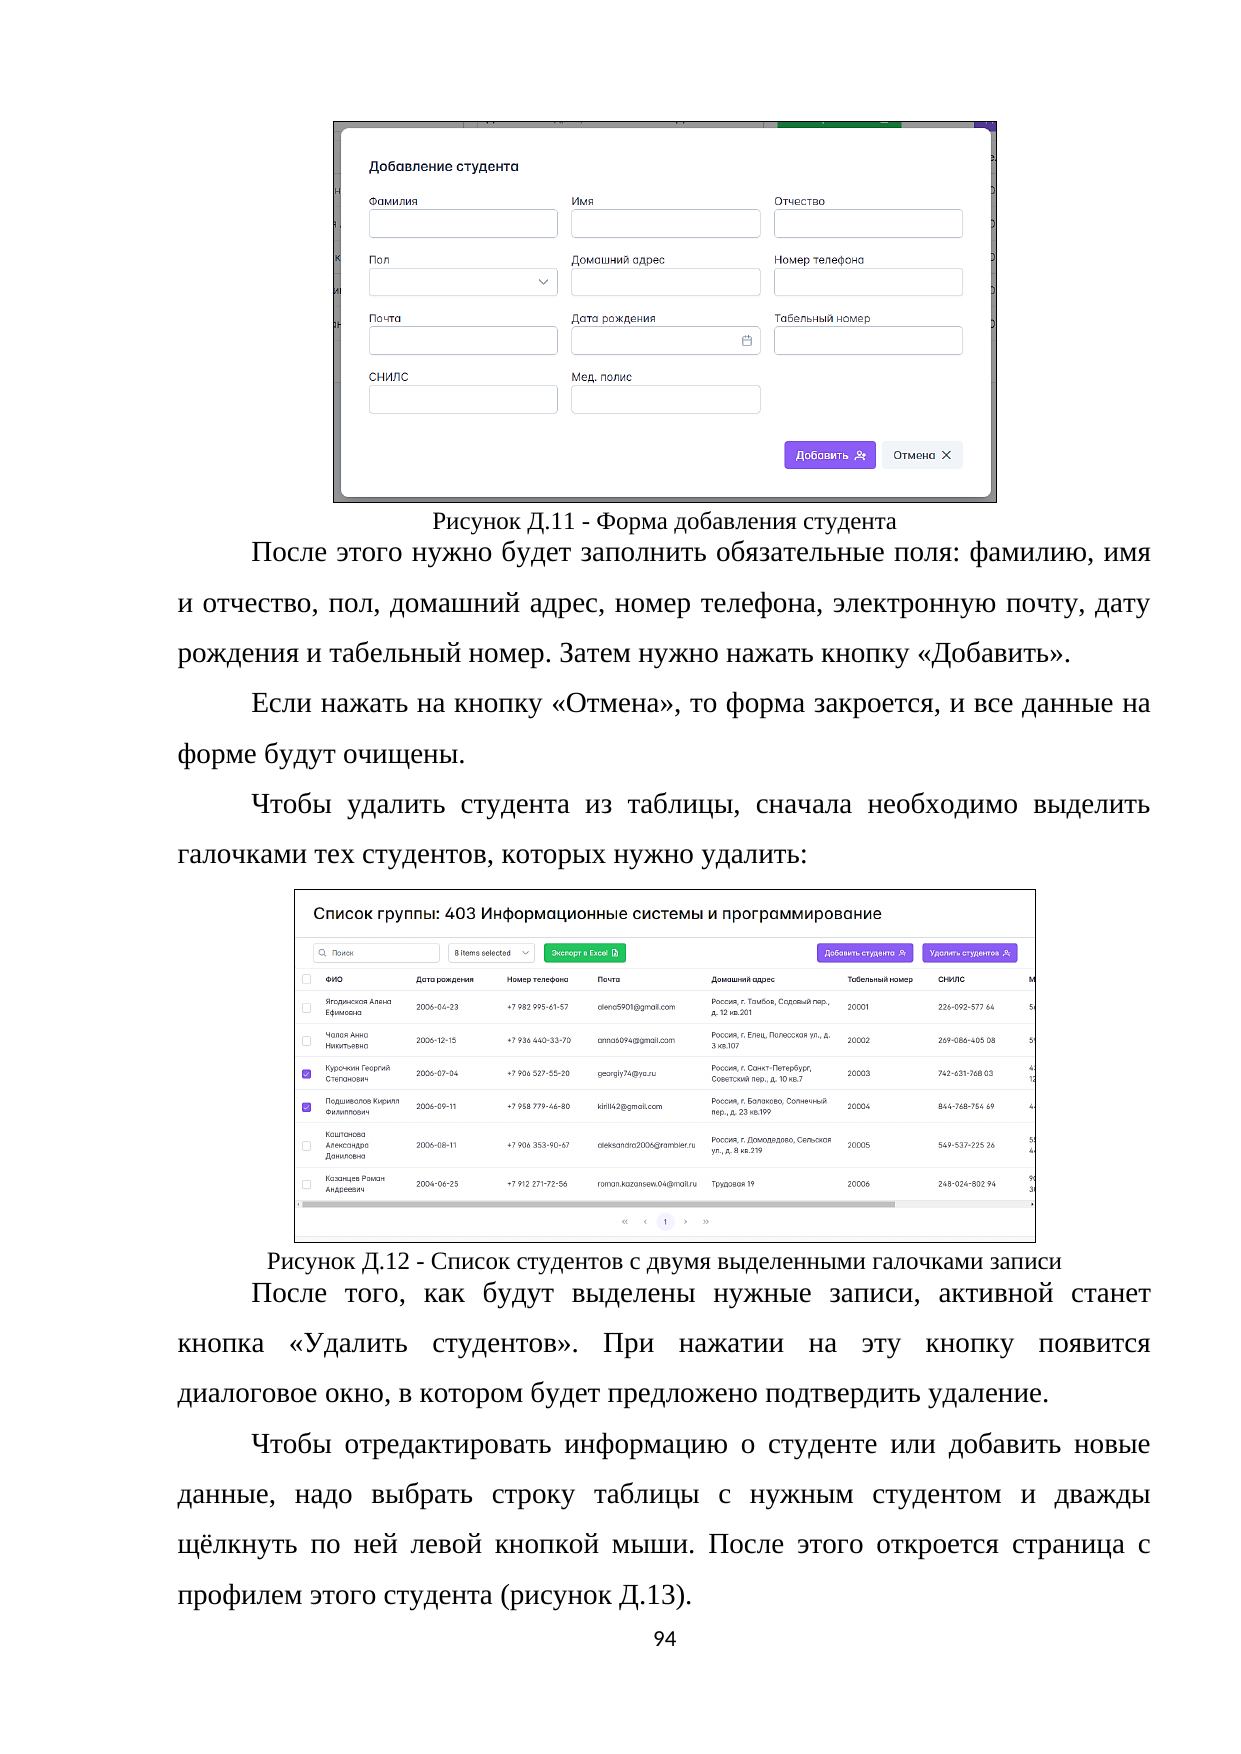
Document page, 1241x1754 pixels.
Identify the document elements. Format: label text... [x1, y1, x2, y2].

text После того, как будут выделены нужные записи, активной станет кнопка «Удалить студентов». При нажатии на эту кнопку появится диалоговое окно, в котором будет предложено подтвердить удаление. [177, 1275, 1152, 1409]
text Рисунок Д.12 - Список студентов с двумя выделенными галочками записи [177, 1246, 1152, 1275]
text Если нажать на кнопку «Отмена», то форма закроется, и все данные на форме будут очищены. [177, 685, 1152, 769]
text Чтобы удалить студента из таблицы, сначала необходимо выделить галочками тех студентов, которых нужно удалить: [177, 786, 1152, 870]
picture [334, 122, 996, 502]
text Рисунок Д.11 - Форма добавления студента [177, 506, 1152, 534]
picture [295, 890, 1035, 1242]
text После этого нужно будет заполнить обязательные поля: фамилию, имя и отчество, пол, домашний адрес, номер телефона, электронную почту, дату рождения и табельный номер. Затем нужно нажать кнопку «Добавить». [177, 534, 1152, 669]
text Чтобы отредактировать информацию о студенте или добавить новые данные, надо выбрать строку таблицы с нужным студентом и дважды щёлкнуть по ней левой кнопкой мыши. После этого откроется страница с профилем этого студента (рисунок Д.13). [177, 1426, 1152, 1610]
